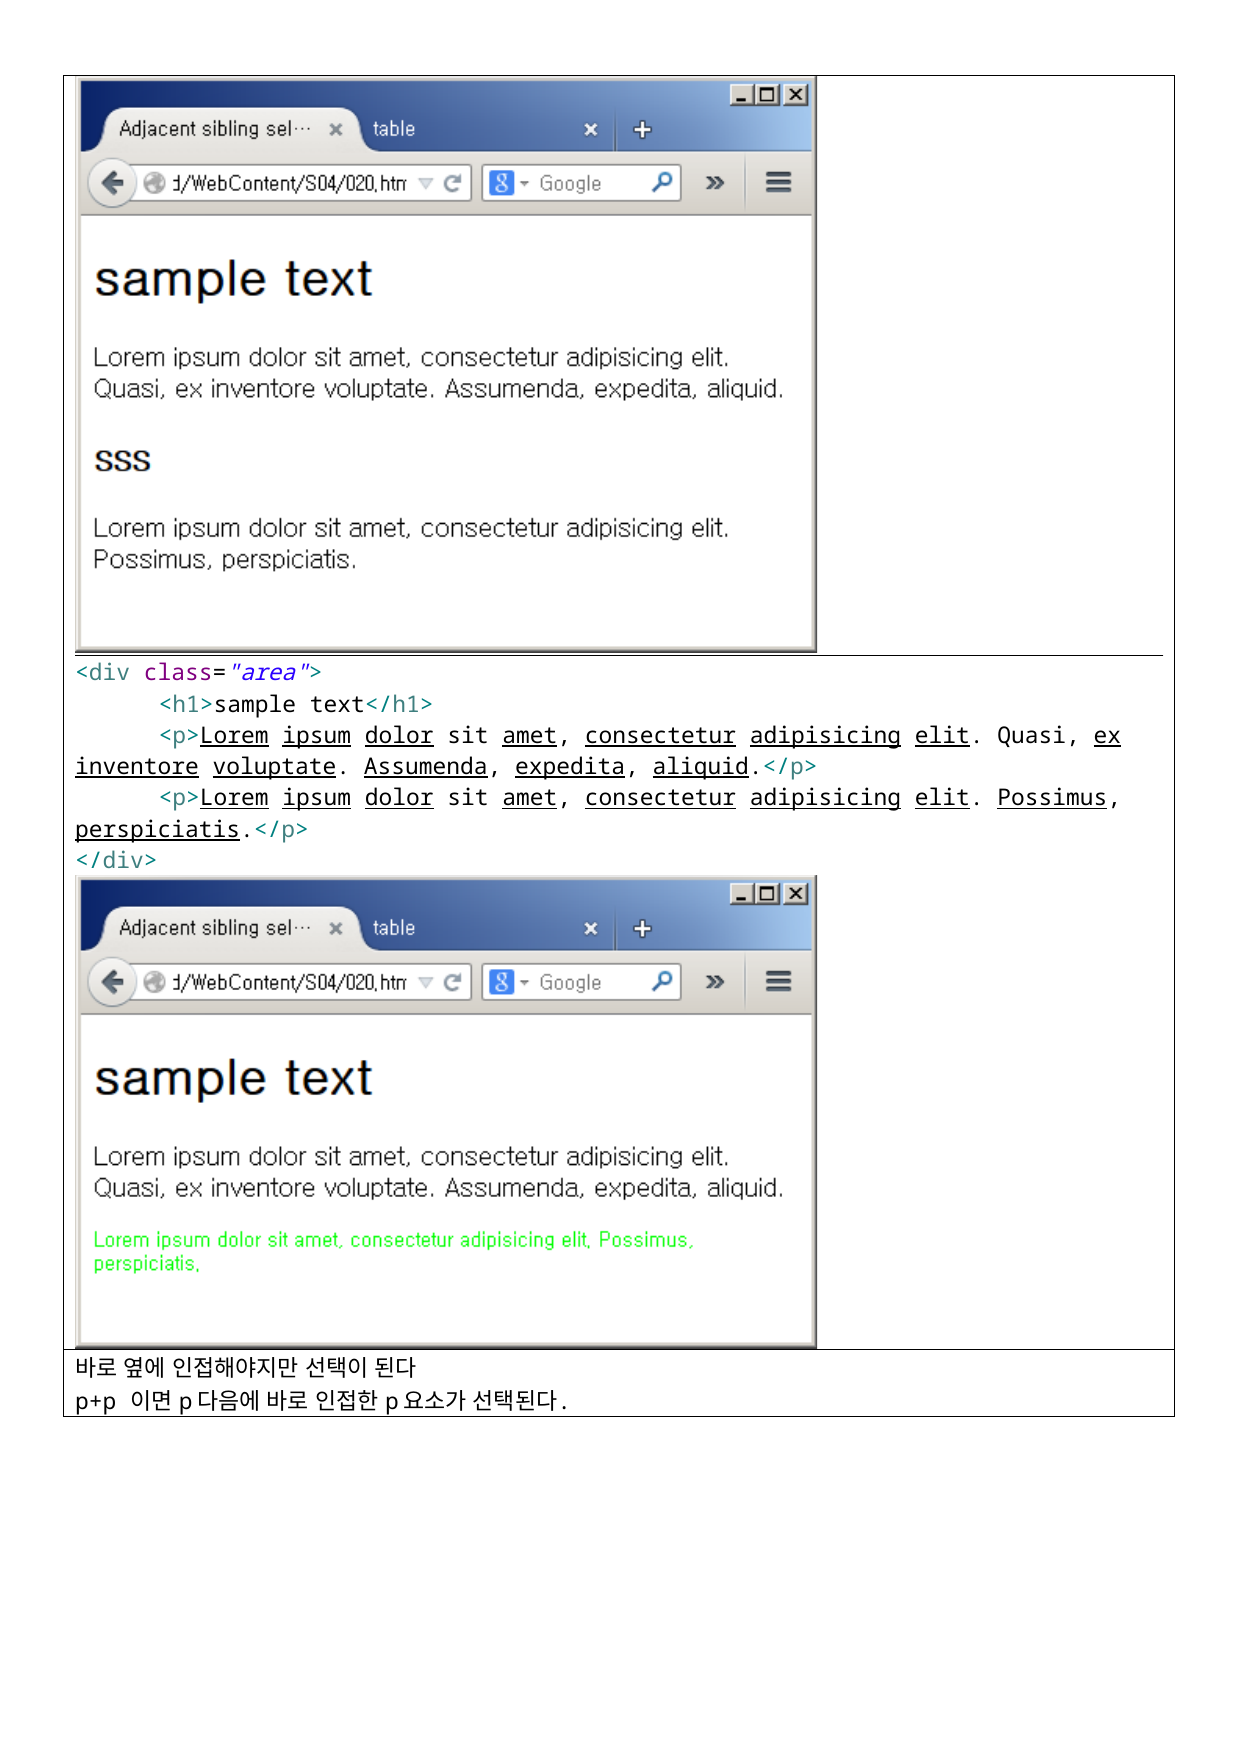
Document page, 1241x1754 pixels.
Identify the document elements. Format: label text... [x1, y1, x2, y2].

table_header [64, 76, 1174, 1348]
table_cell 바로 옆에 인접해야지만 선택이 된다 p+p 이면 p다음에 바로 인접한 p요소가 선택된다. [64, 1350, 1174, 1416]
picture [75, 875, 818, 1349]
picture [75, 76, 818, 653]
